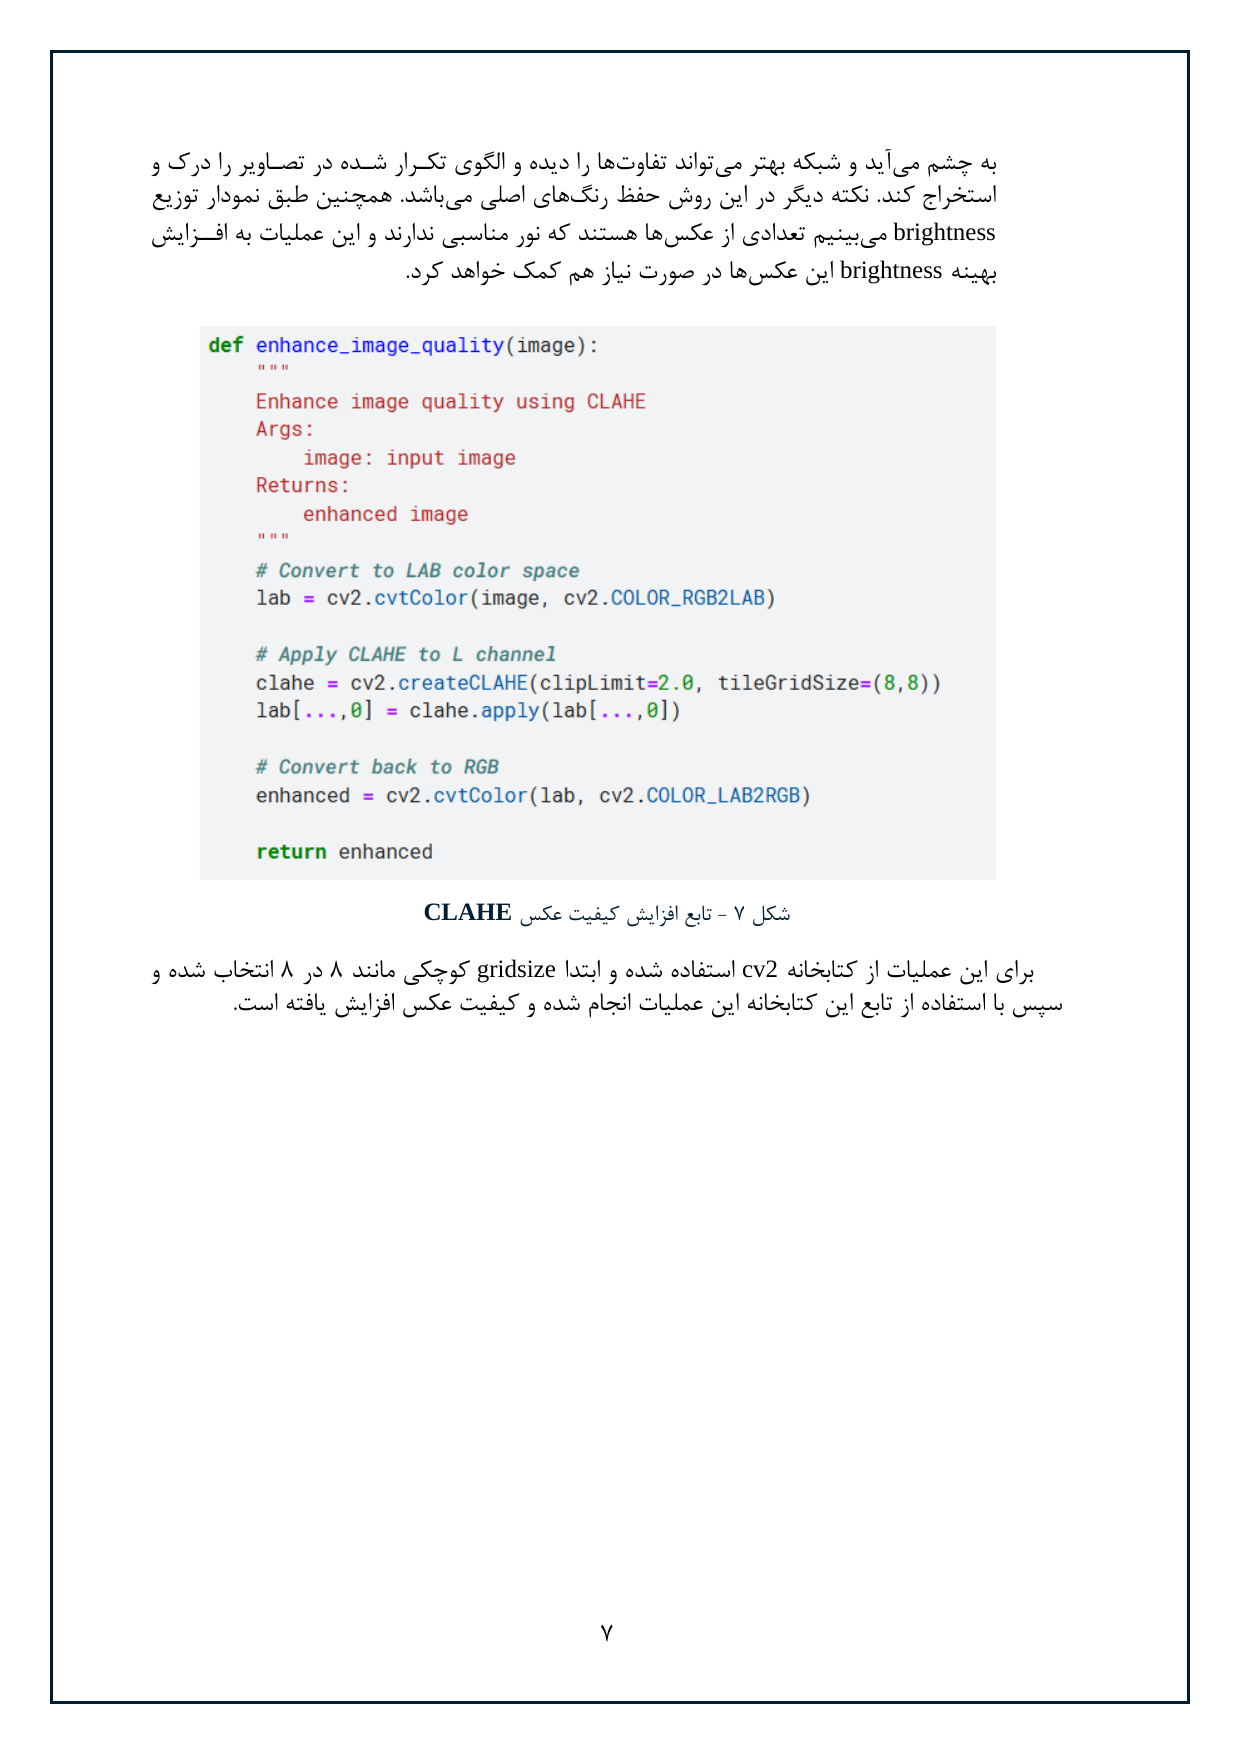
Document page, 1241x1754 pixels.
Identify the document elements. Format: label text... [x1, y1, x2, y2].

text شکل 7 - تابع افزایش کیفیت عکس CLAHE [150, 897, 1063, 929]
picture [199, 326, 997, 880]
text برای این عملیات از کتابخانه cv2 استفاده شده و ابتدا gridsize کوچکی مانند 8 در 8 انتخاب شده و سپس با استفاده از تابع این کتابخانه این عملیات انجام شده و کیفیت عکس افزایش یافته است. [150, 954, 1063, 1021]
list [150, 150, 1034, 288]
